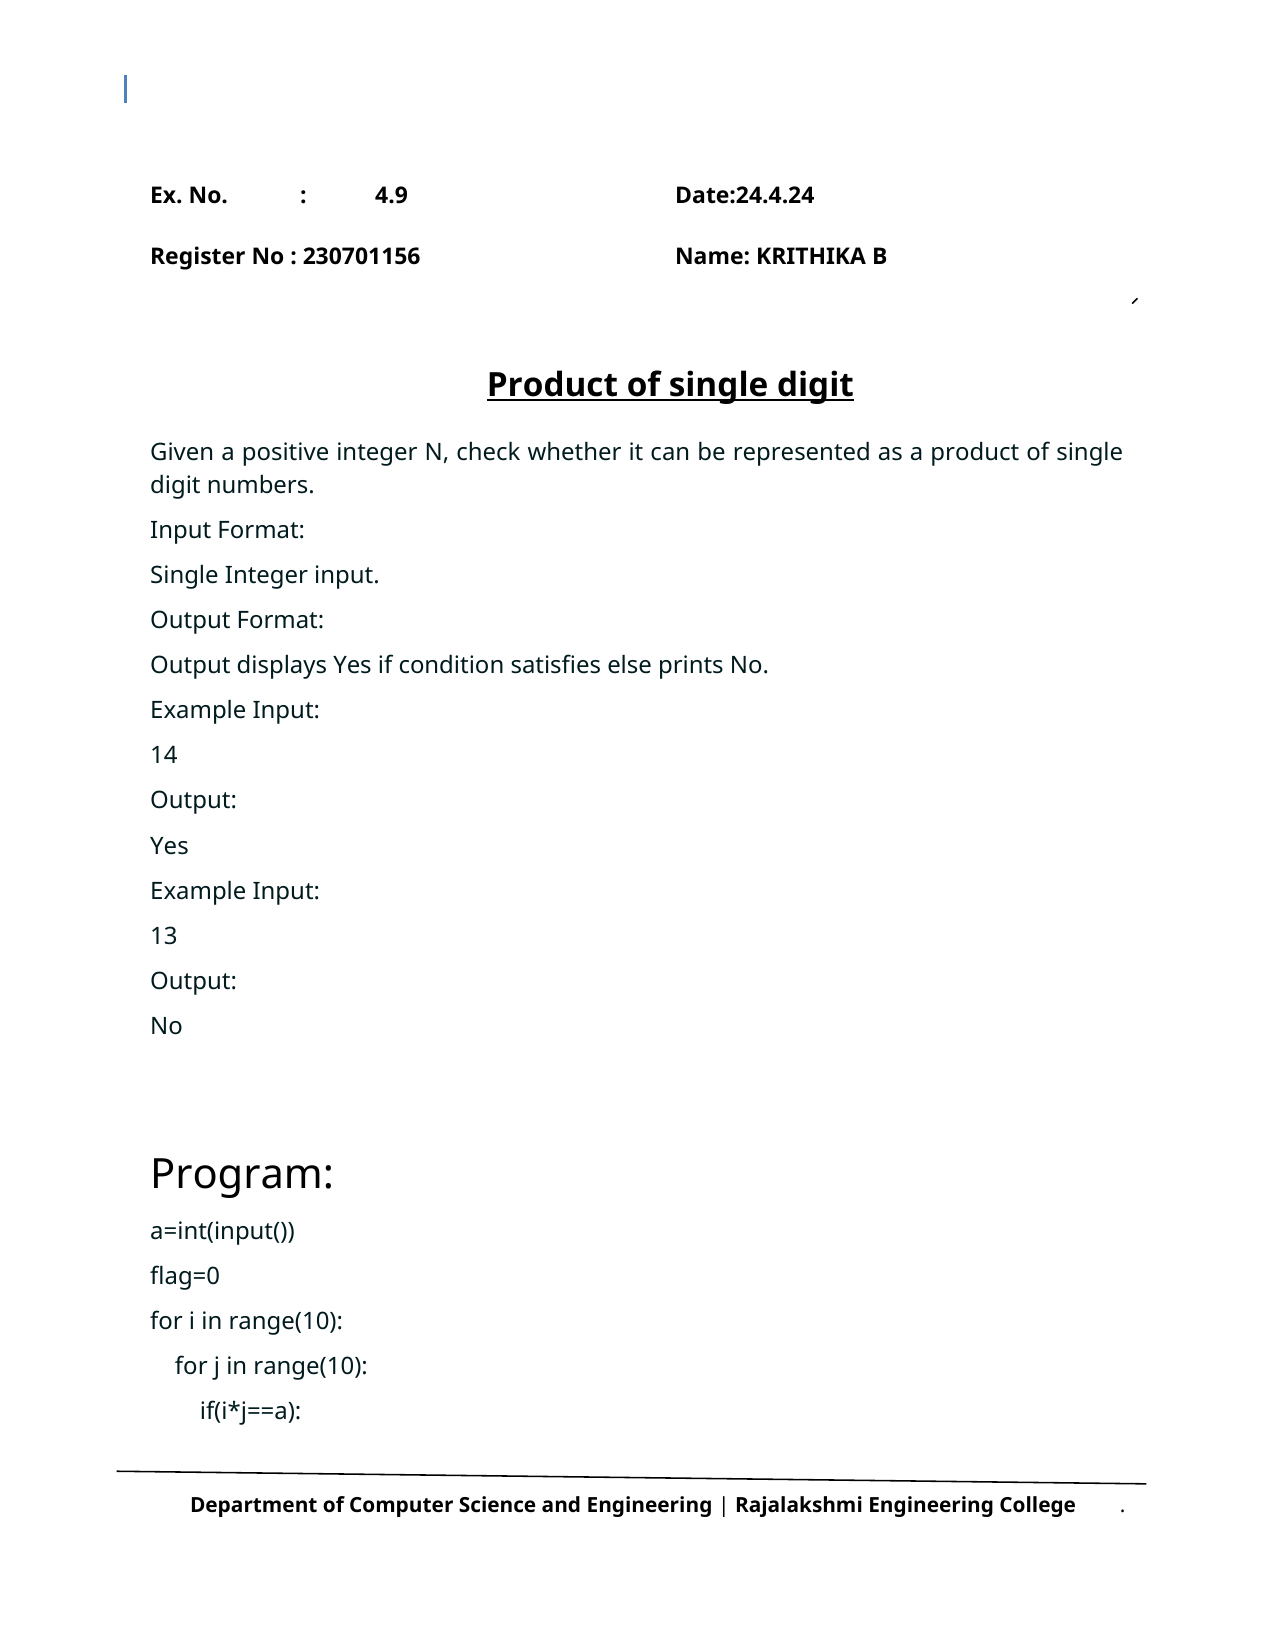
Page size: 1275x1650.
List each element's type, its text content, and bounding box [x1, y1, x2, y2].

text Yes [150, 828, 1125, 861]
text Output: [150, 783, 1125, 816]
text Example Input: [150, 873, 1125, 906]
text Input Format: [150, 513, 1125, 545]
text if(i*j==a): [150, 1394, 1125, 1426]
text Single Integer input. [150, 558, 1125, 590]
text Example Input: [150, 693, 1125, 726]
text for j in range(10): [150, 1349, 1125, 1381]
text Program: [150, 1144, 1125, 1201]
text for i in range(10): [150, 1304, 1125, 1336]
text Output: [150, 964, 1125, 996]
text Ex. No. : 4.9 Date:24.4.24 [150, 179, 1125, 210]
text Given a positive integer N, check whether it can be represented as a product of single digit numbers. [150, 435, 1125, 500]
text a=int(input()) [150, 1213, 1125, 1246]
text flag=0 [150, 1258, 1125, 1291]
text Register No : 230701156 Name: KRITHIKA B [150, 239, 1125, 271]
text Output displays Yes if condition satisfies else prints No. [150, 648, 1125, 681]
text No [150, 1009, 1125, 1041]
text 14 [150, 738, 1125, 771]
text 13 [150, 919, 1125, 951]
text Product of single digit [216, 360, 1125, 406]
text Output Format: [150, 603, 1125, 636]
